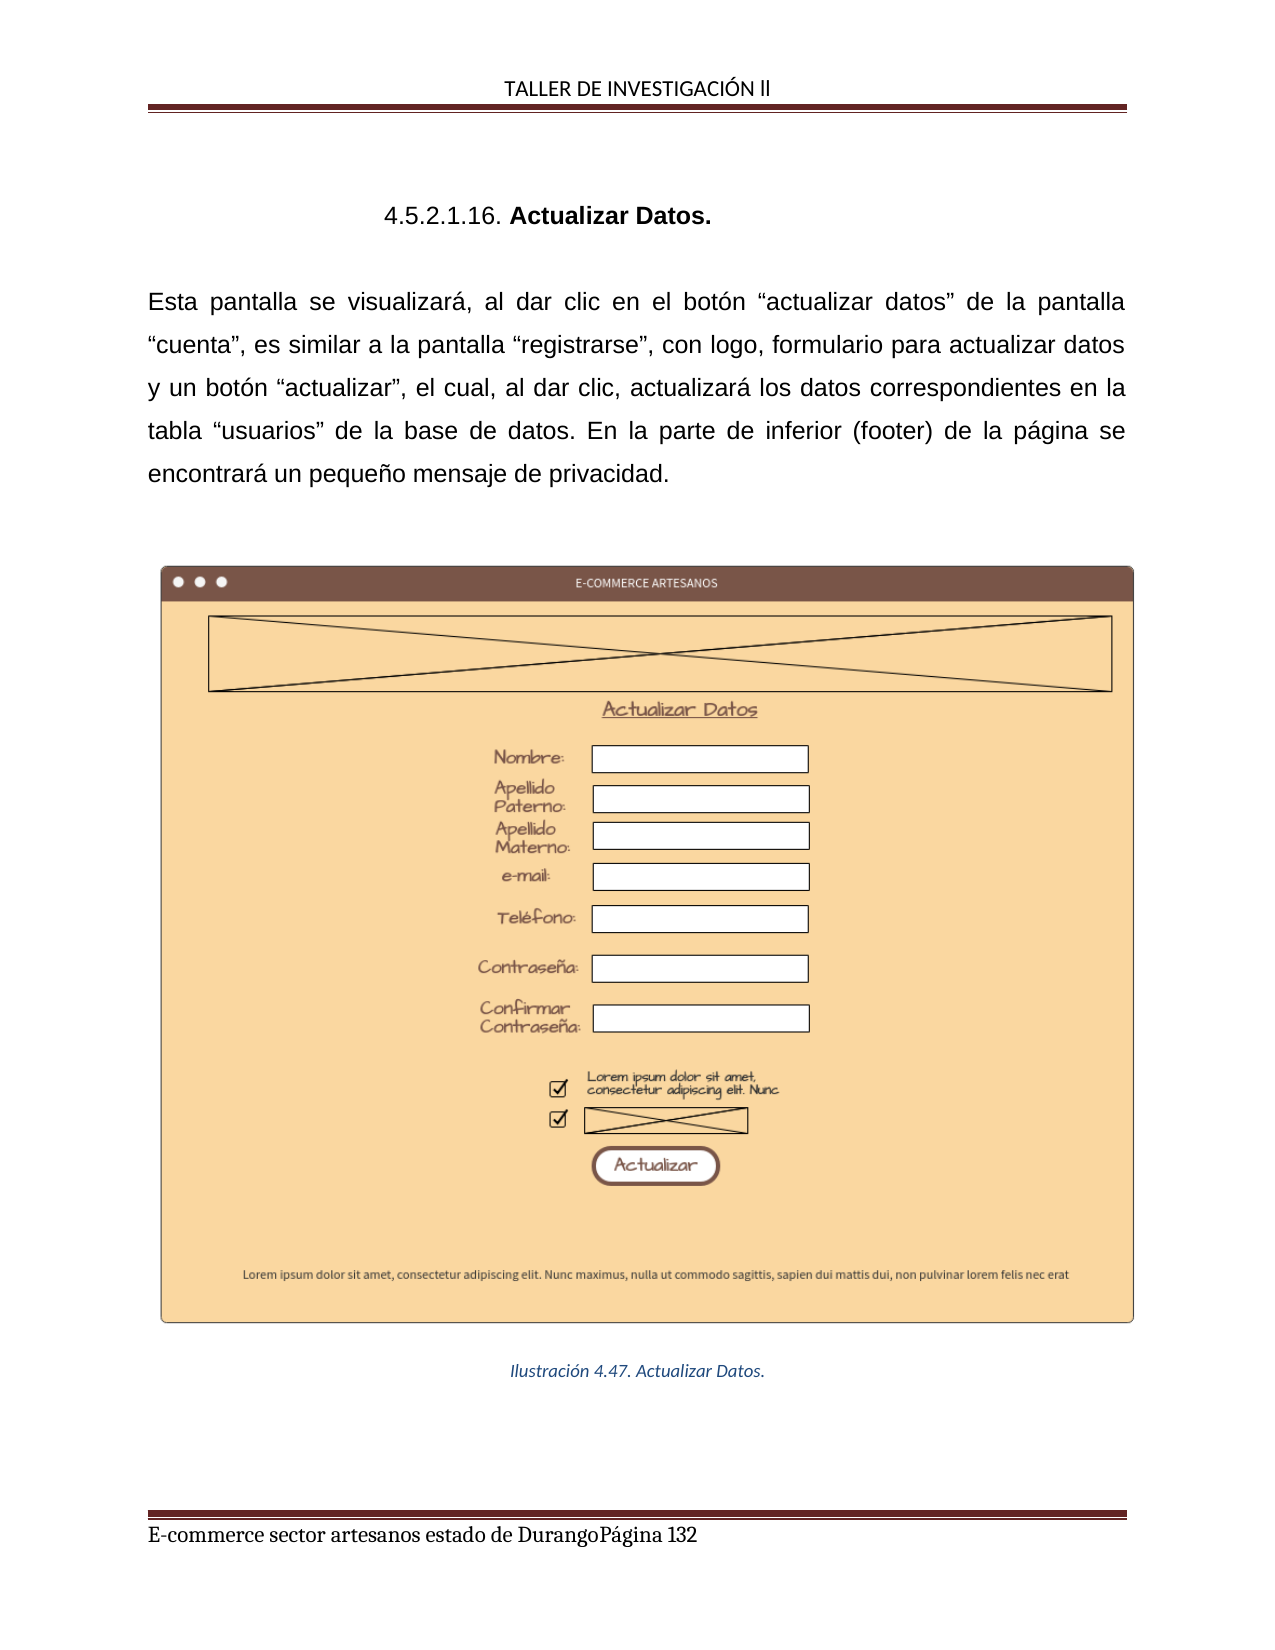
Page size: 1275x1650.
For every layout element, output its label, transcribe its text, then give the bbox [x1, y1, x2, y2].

subtitle 4.5.2.1.16. Actualizar Datos. [384, 201, 1127, 229]
text Esta pantalla se visualizará, al dar clic en el botón “actualizar datos” de la pantalla “cuenta”, es similar a la pantalla “registrarse”, con logo, formulario para actualizar datos y un botón “actualizar”, el cual, al dar clic, actualizará los datos correspondientes en la tabla “usuarios” de la base de datos. En la parte de inferior (footer) de la página se encontrará un pequeño mensaje de privacidad. [148, 287, 1127, 488]
picture [147, 555, 1146, 1334]
